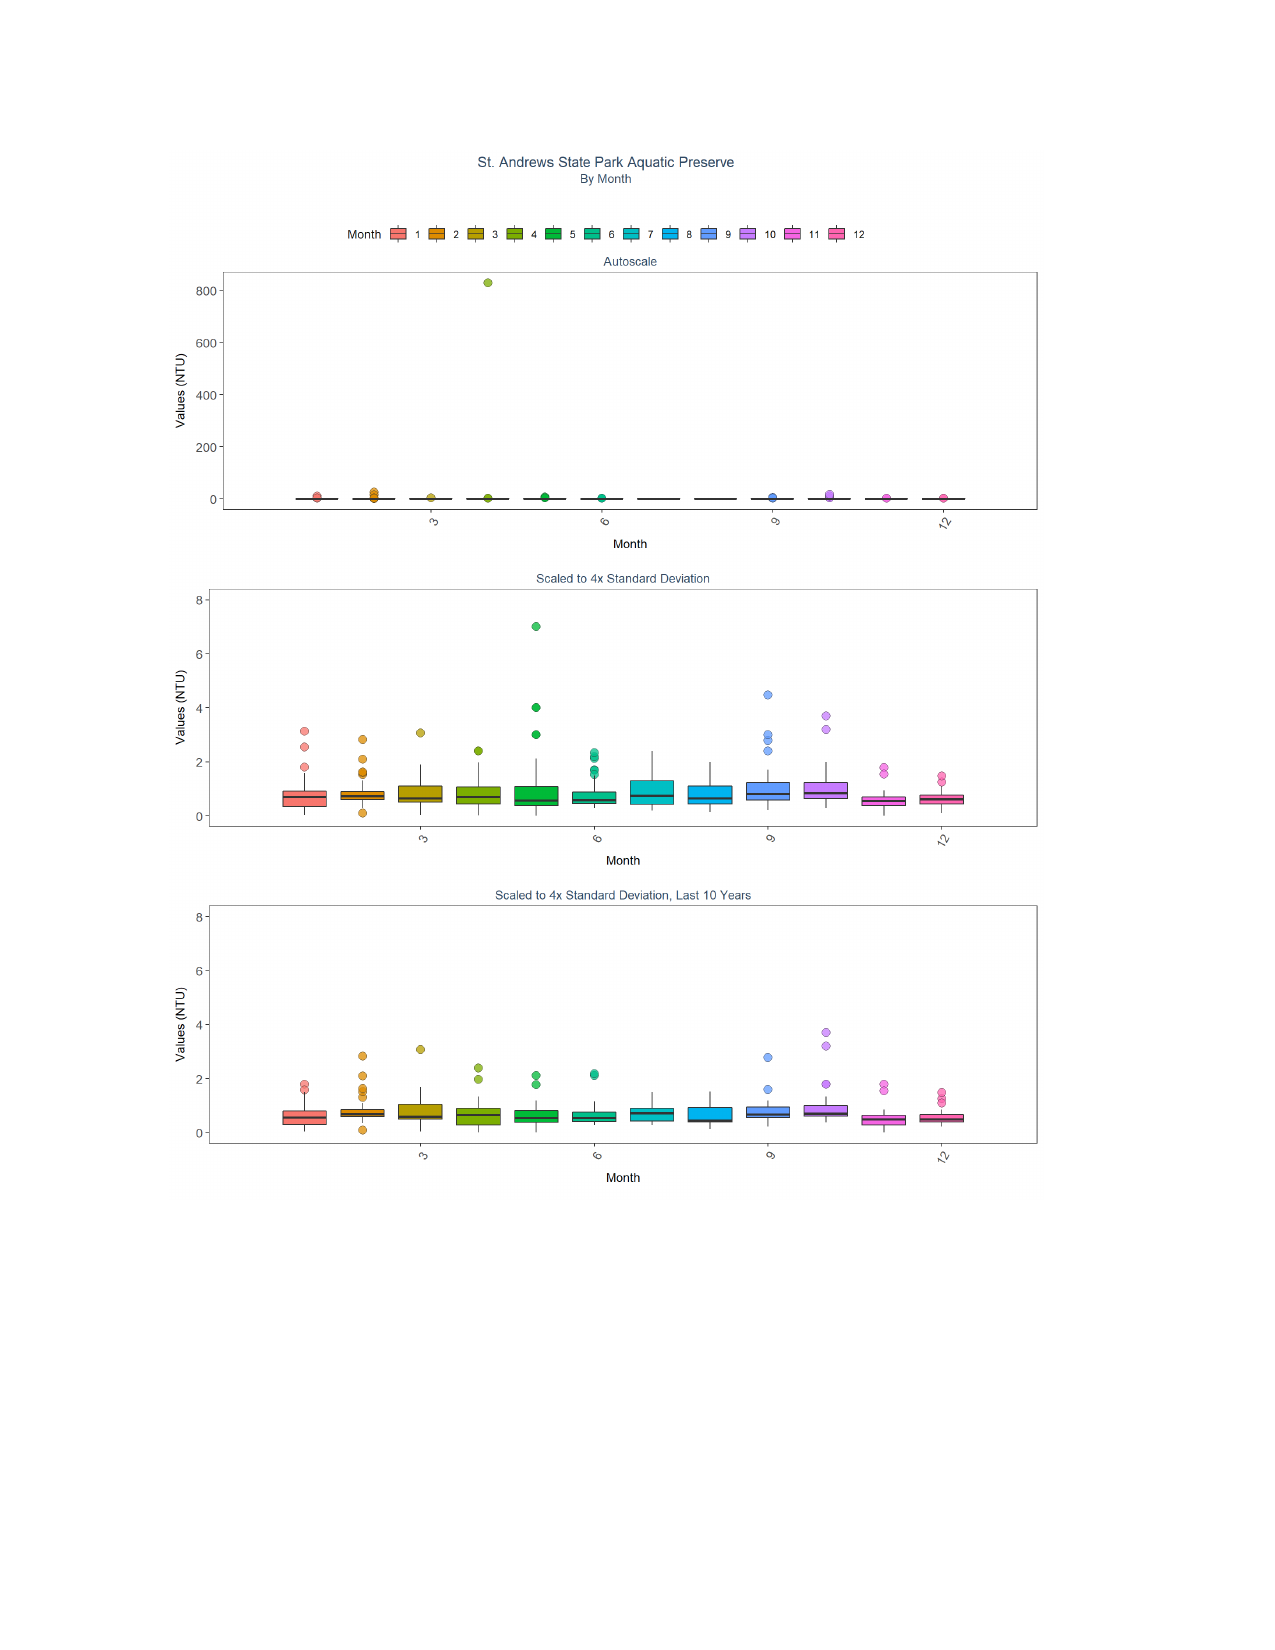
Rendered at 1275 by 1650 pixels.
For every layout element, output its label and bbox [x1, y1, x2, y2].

picture [168, 150, 1044, 1200]
